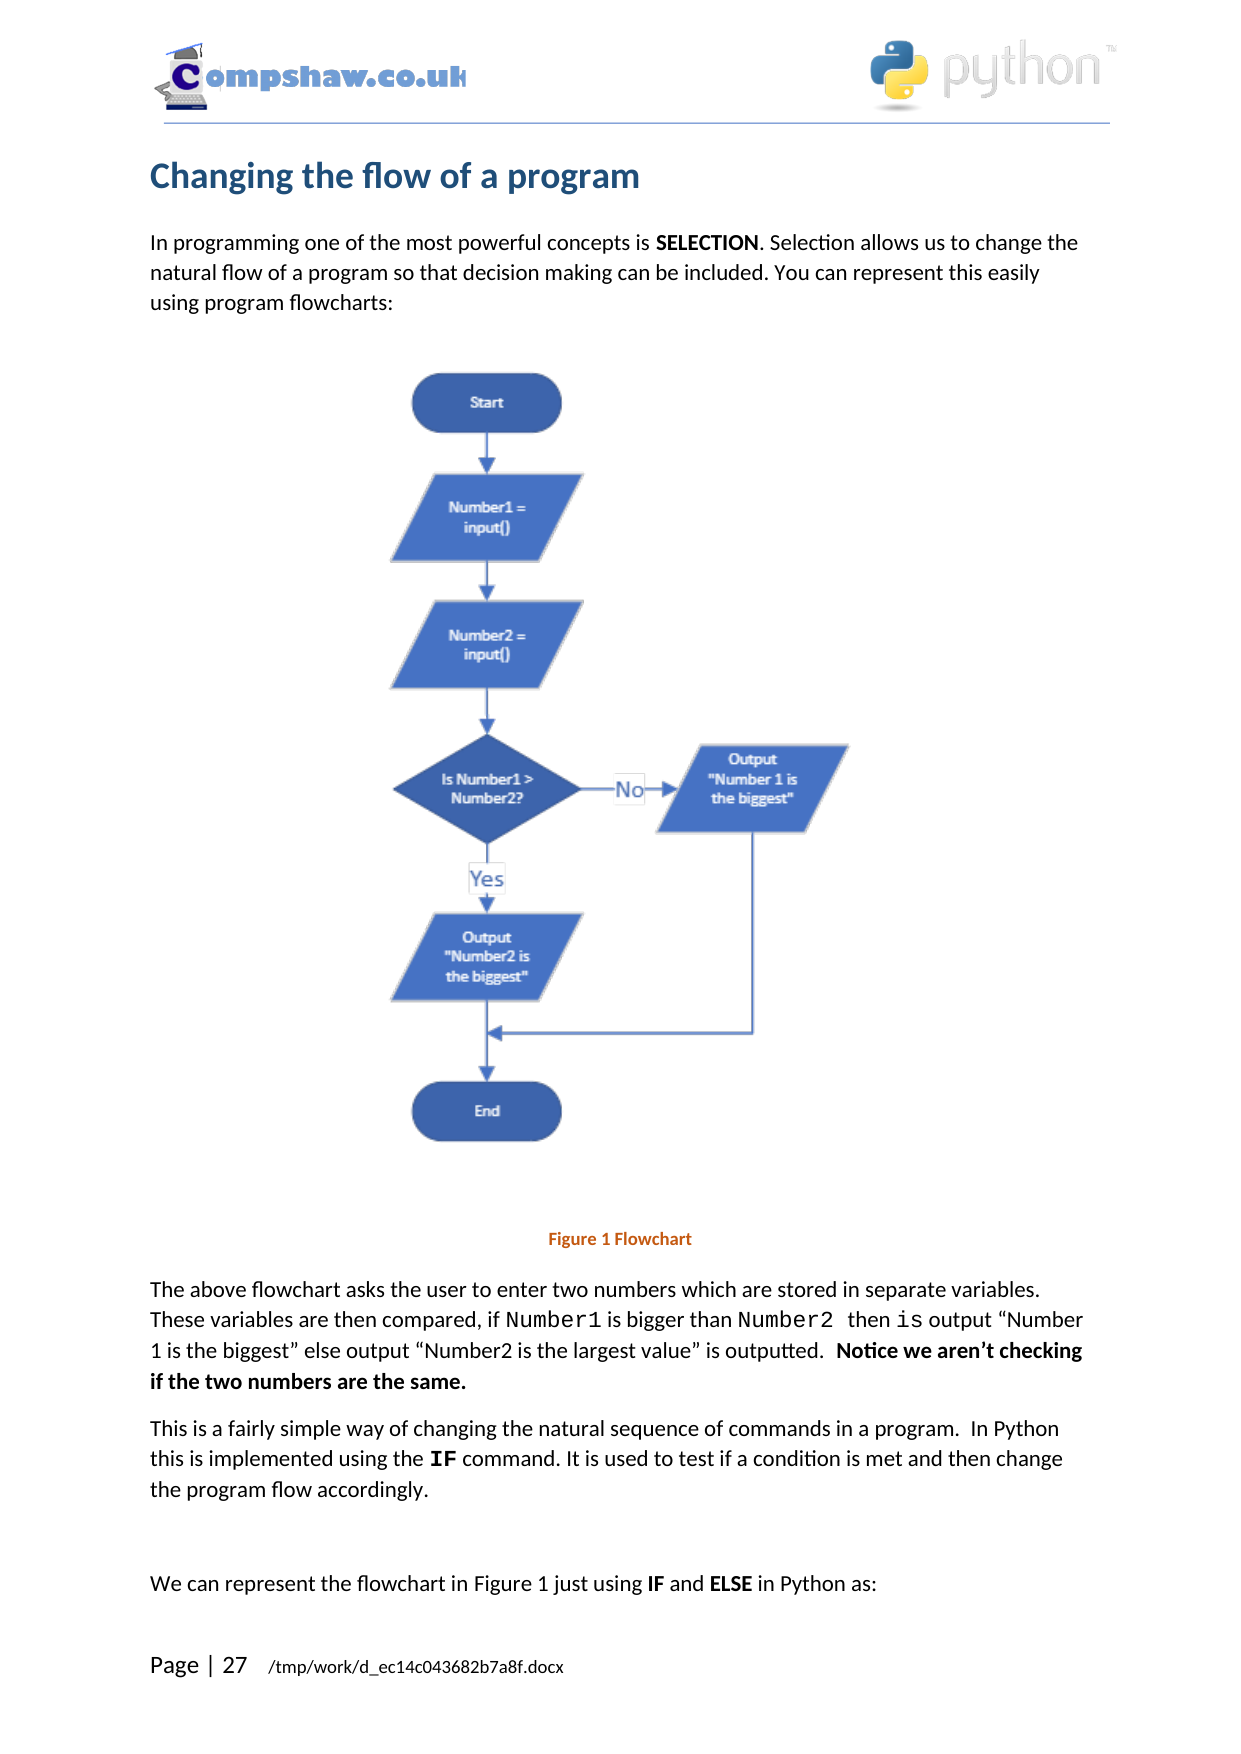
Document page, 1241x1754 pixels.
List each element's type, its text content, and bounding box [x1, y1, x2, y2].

text We can represent the flowchart in Figure 1 just using IF and ELSE in Python as: [150, 1569, 1090, 1597]
picture [383, 361, 857, 1154]
text The above flowchart asks the user to enter two numbers which are stored in separate variables. These variables are then compared, if Number1 is bigger than Number2 then is output “Number 1 is the biggest” else output “Number2 is the largest value” is outputted. Notice we aren’t checking if the two numbers are the same. [150, 1275, 1090, 1395]
picture [150, 41, 466, 110]
text In programming one of the most powerful concepts is SELECTION. Selection allows us to change the natural flow of a program so that decision making can be included. You can represent this easily using program flowcharts: [150, 228, 1090, 316]
text Figure 1 Flowchart [150, 1227, 1090, 1250]
picture [863, 30, 1160, 115]
text This is a fairly simple way of changing the natural sequence of commands in a program. In Python this is implemented using the IF command. It is used to test if a condition is met and then change the program flow accordingly. [150, 1414, 1090, 1503]
subtitle Changing the flow of a program [150, 152, 1090, 198]
